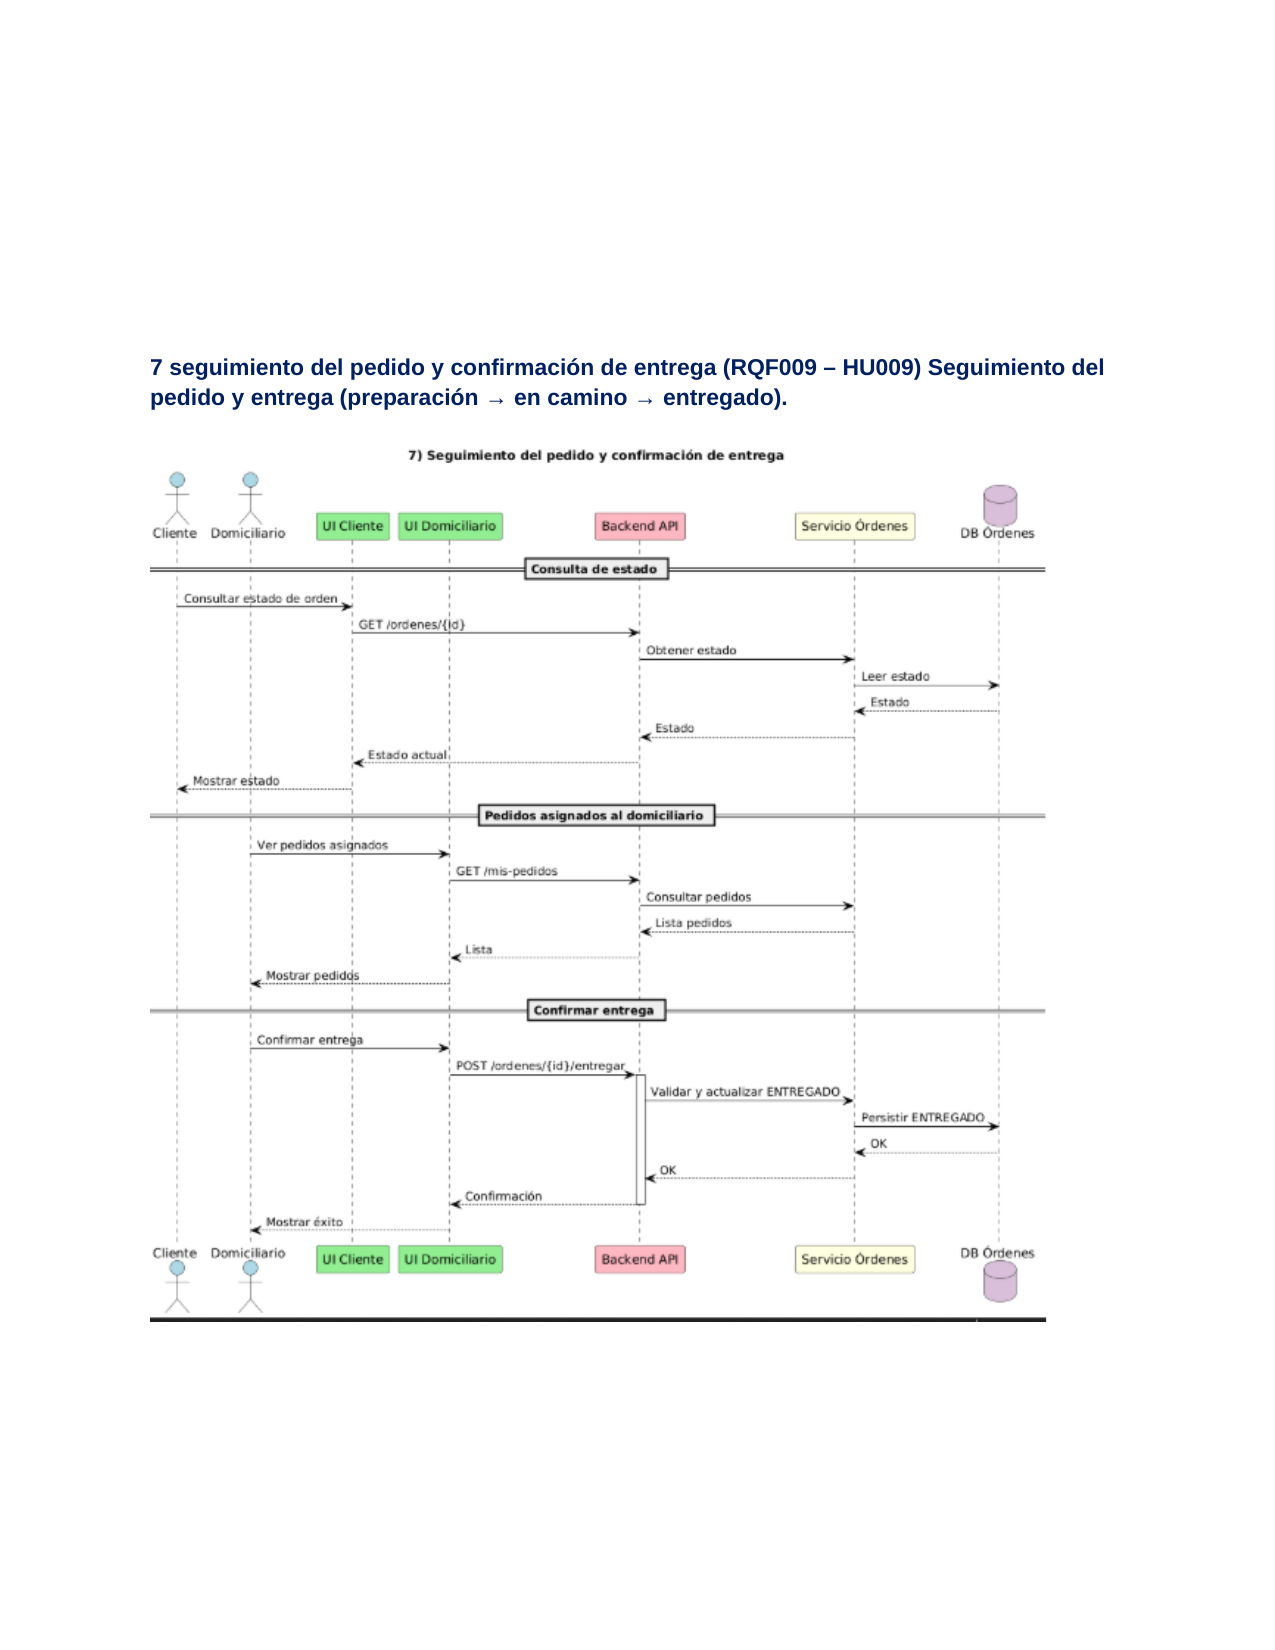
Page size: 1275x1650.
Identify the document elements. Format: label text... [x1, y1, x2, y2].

picture [150, 435, 1047, 1322]
text 7 seguimiento del pedido y confirmación de entrega (RQF009 – HU009) Seguimiento del pedido y entrega (preparación → en camino → entregado). [150, 354, 1125, 411]
